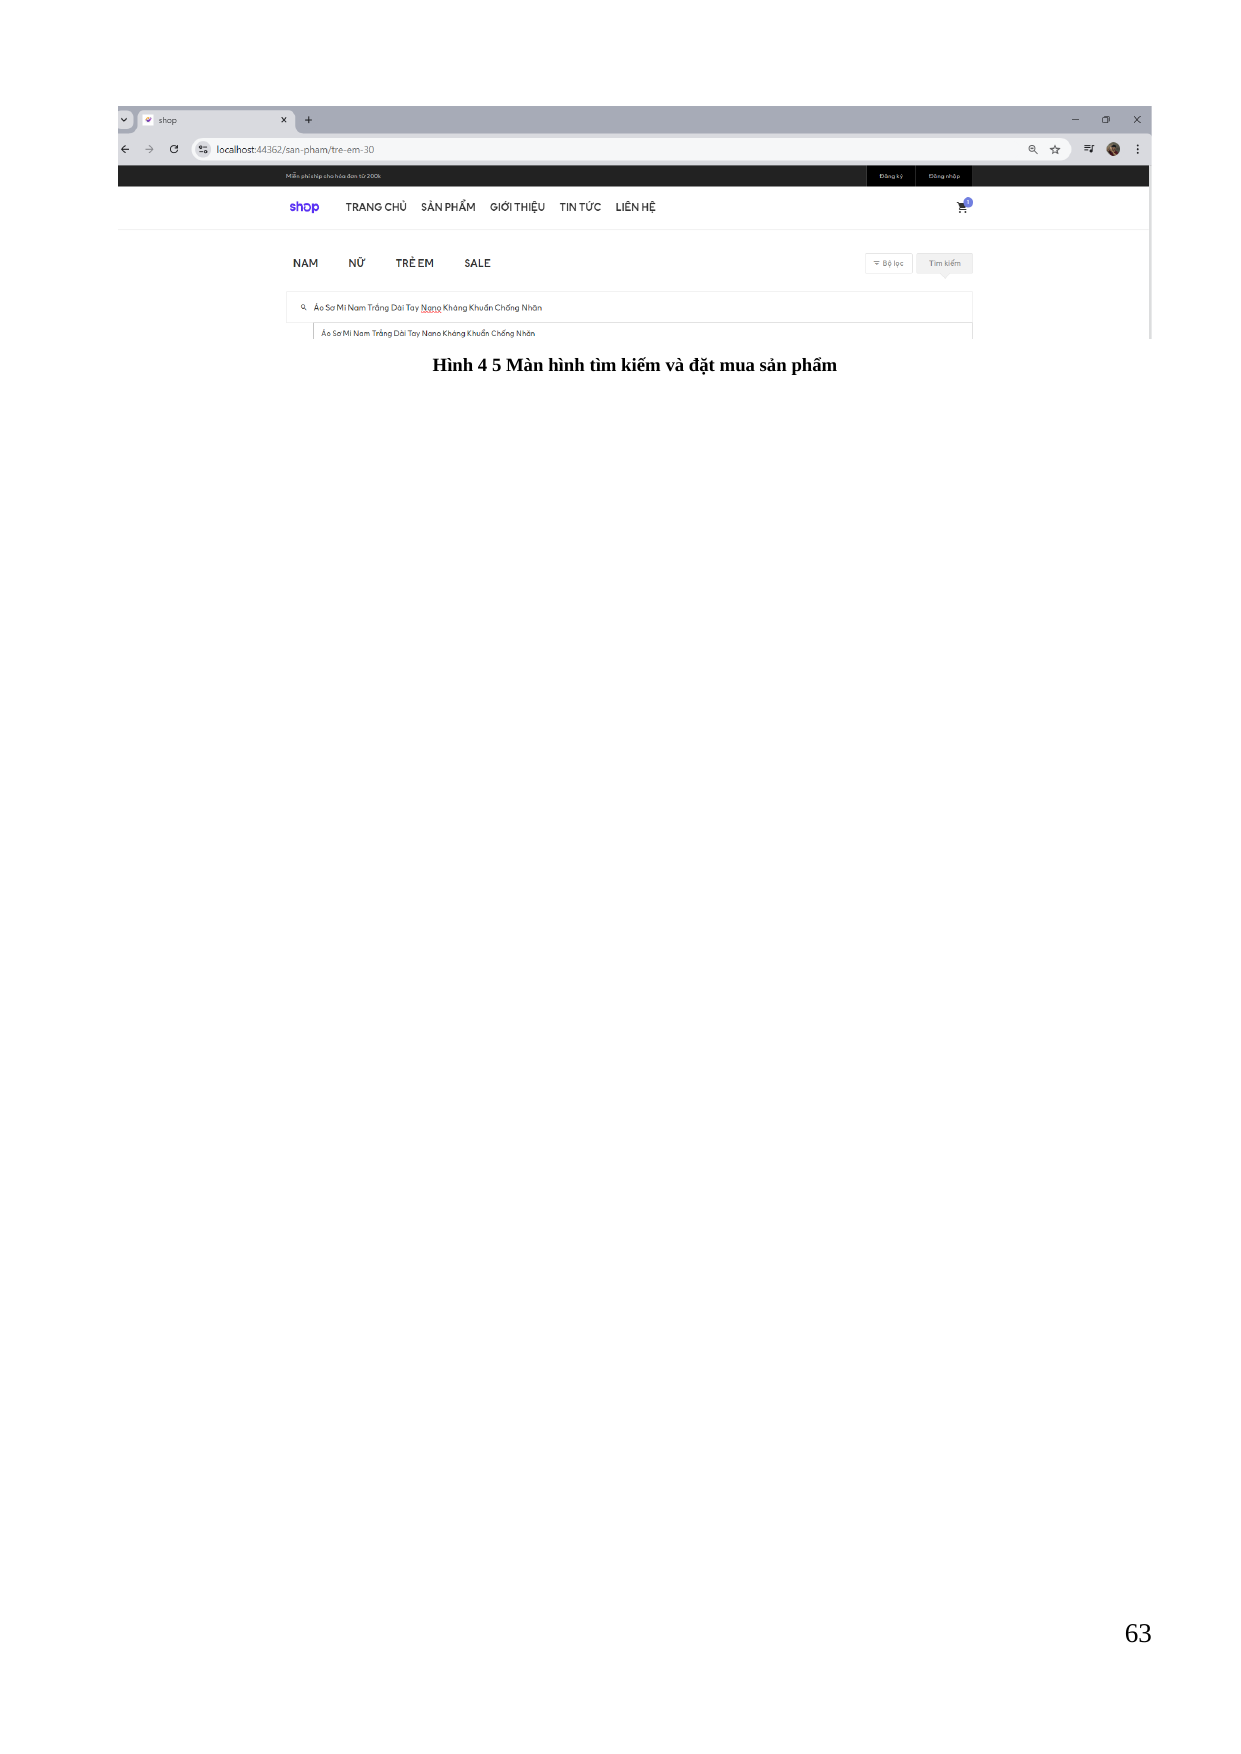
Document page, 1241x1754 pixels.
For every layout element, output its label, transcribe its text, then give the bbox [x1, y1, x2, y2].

text Hình 4 5 Màn hình tìm kiếm và đặt mua sản phẩm [118, 354, 1152, 376]
picture [118, 106, 1152, 339]
